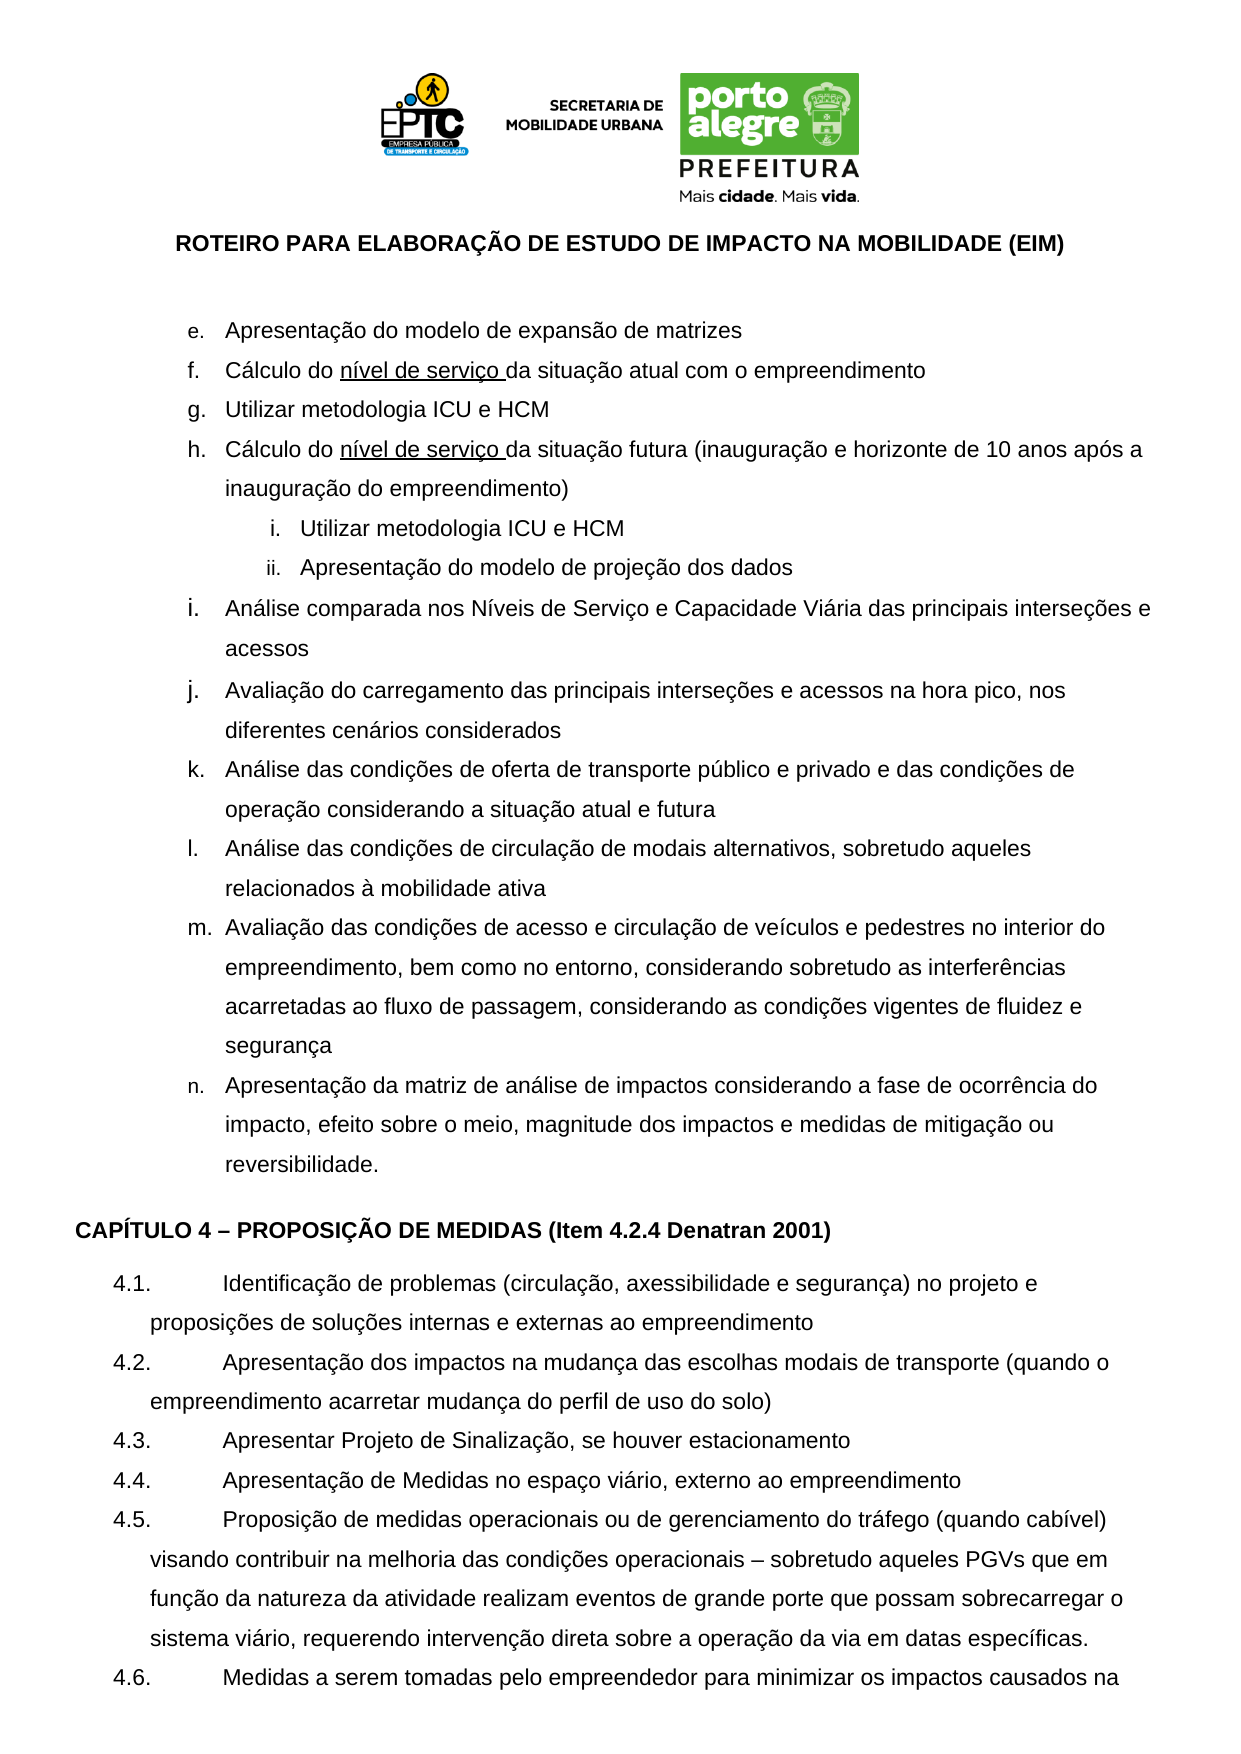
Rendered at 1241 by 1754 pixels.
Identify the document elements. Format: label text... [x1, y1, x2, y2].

list Avaliação do carregamento das principais interseções e acessos na hora pico, nos diferentes cenários considerados [187, 675, 1165, 743]
list Apresentação do modelo de expansão de matrizes [187, 317, 1165, 343]
list Análise das condições de oferta de transporte público e privado e das condições de operação considerando a situação atual e futura [187, 756, 1165, 822]
picture [381, 73, 859, 202]
text CAPÍTULO 4 – PROPOSIÇÃO DE MEDIDAS (Item 4.2.4 Denatran 2001) [75, 1217, 1165, 1243]
list Utilizar metodologia ICU e HCM [187, 396, 1165, 422]
list Apresentação de Medidas no espaço viário, externo ao empreendimento [113, 1467, 1165, 1493]
list Medidas a serem tomadas pelo empreendedor para minimizar os impactos causados na malha urbana da cidade pelo empreendimento, tais como: [113, 1664, 1165, 1691]
list Apresentação do modelo de projeção dos dados [281, 554, 1165, 580]
list Cálculo do nível de serviço da situação futura (inauguração e horizonte de 10 anos após a inauguração do empreendimento) [187, 436, 1165, 501]
list Avaliação das condições de acesso e circulação de veículos e pedestres no interior do empreendimento, bem como no entorno, considerando sobretudo as interferências acarretadas ao fluxo de passagem, considerando as condições vigentes de fluidez e segurança [187, 914, 1165, 1059]
list Análise das condições de circulação de modais alternativos, sobretudo aqueles relacionados à mobilidade ativa [187, 835, 1165, 901]
list Identificação de problemas (circulação, axessibilidade e segurança) no projeto e proposições de soluções internas e externas ao empreendimento [113, 1269, 1165, 1335]
list Apresentar Projeto de Sinalização, se houver estacionamento [113, 1427, 1165, 1454]
list Cálculo do nível de serviço da situação atual com o empreendimento [187, 357, 1165, 383]
list Proposição de medidas operacionais ou de gerenciamento do tráfego (quando cabível) visando contribuir na melhoria das condições operacionais – sobretudo aqueles PGVs que em função da natureza da atividade realizam eventos de grande porte que possam sobrecarregar o sistema viário, requerendo intervenção direta sobre a operação da via em datas específicas. [113, 1506, 1165, 1651]
list Análise comparada nos Níveis de Serviço e Capacidade Viária das principais interseções e acessos [187, 593, 1165, 662]
list Apresentação da matriz de análise de impactos considerando a fase de ocorrência do impacto, efeito sobre o meio, magnitude dos impactos e medidas de mitigação ou reversibilidade. [187, 1072, 1165, 1177]
list Apresentação dos impactos na mudança das escolhas modais de transporte (quando o empreendimento acarretar mudança do perfil de uso do solo) [113, 1348, 1165, 1414]
list Utilizar metodologia ICU e HCM [281, 514, 1165, 541]
